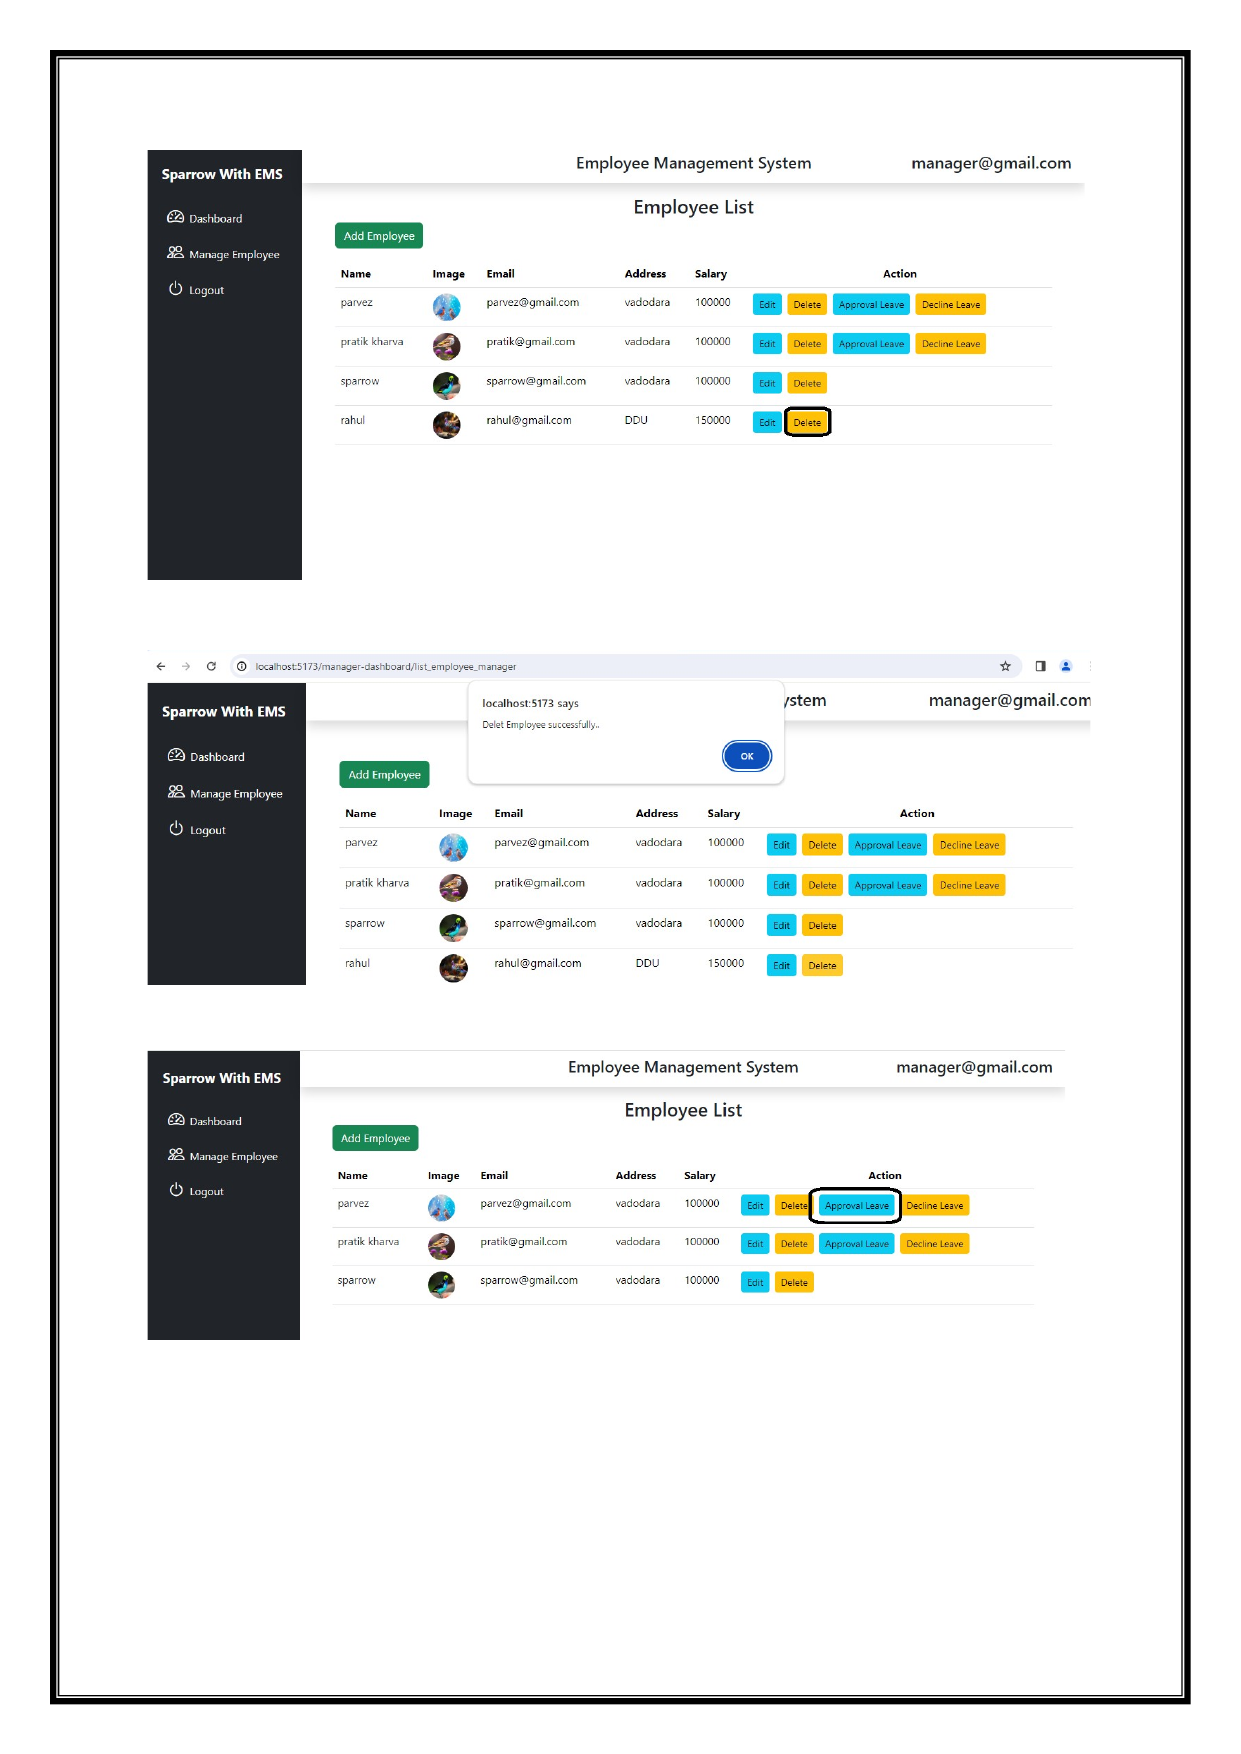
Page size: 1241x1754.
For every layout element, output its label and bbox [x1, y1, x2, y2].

picture [147, 650, 1091, 985]
picture [147, 1050, 1066, 1340]
picture [147, 150, 1085, 580]
